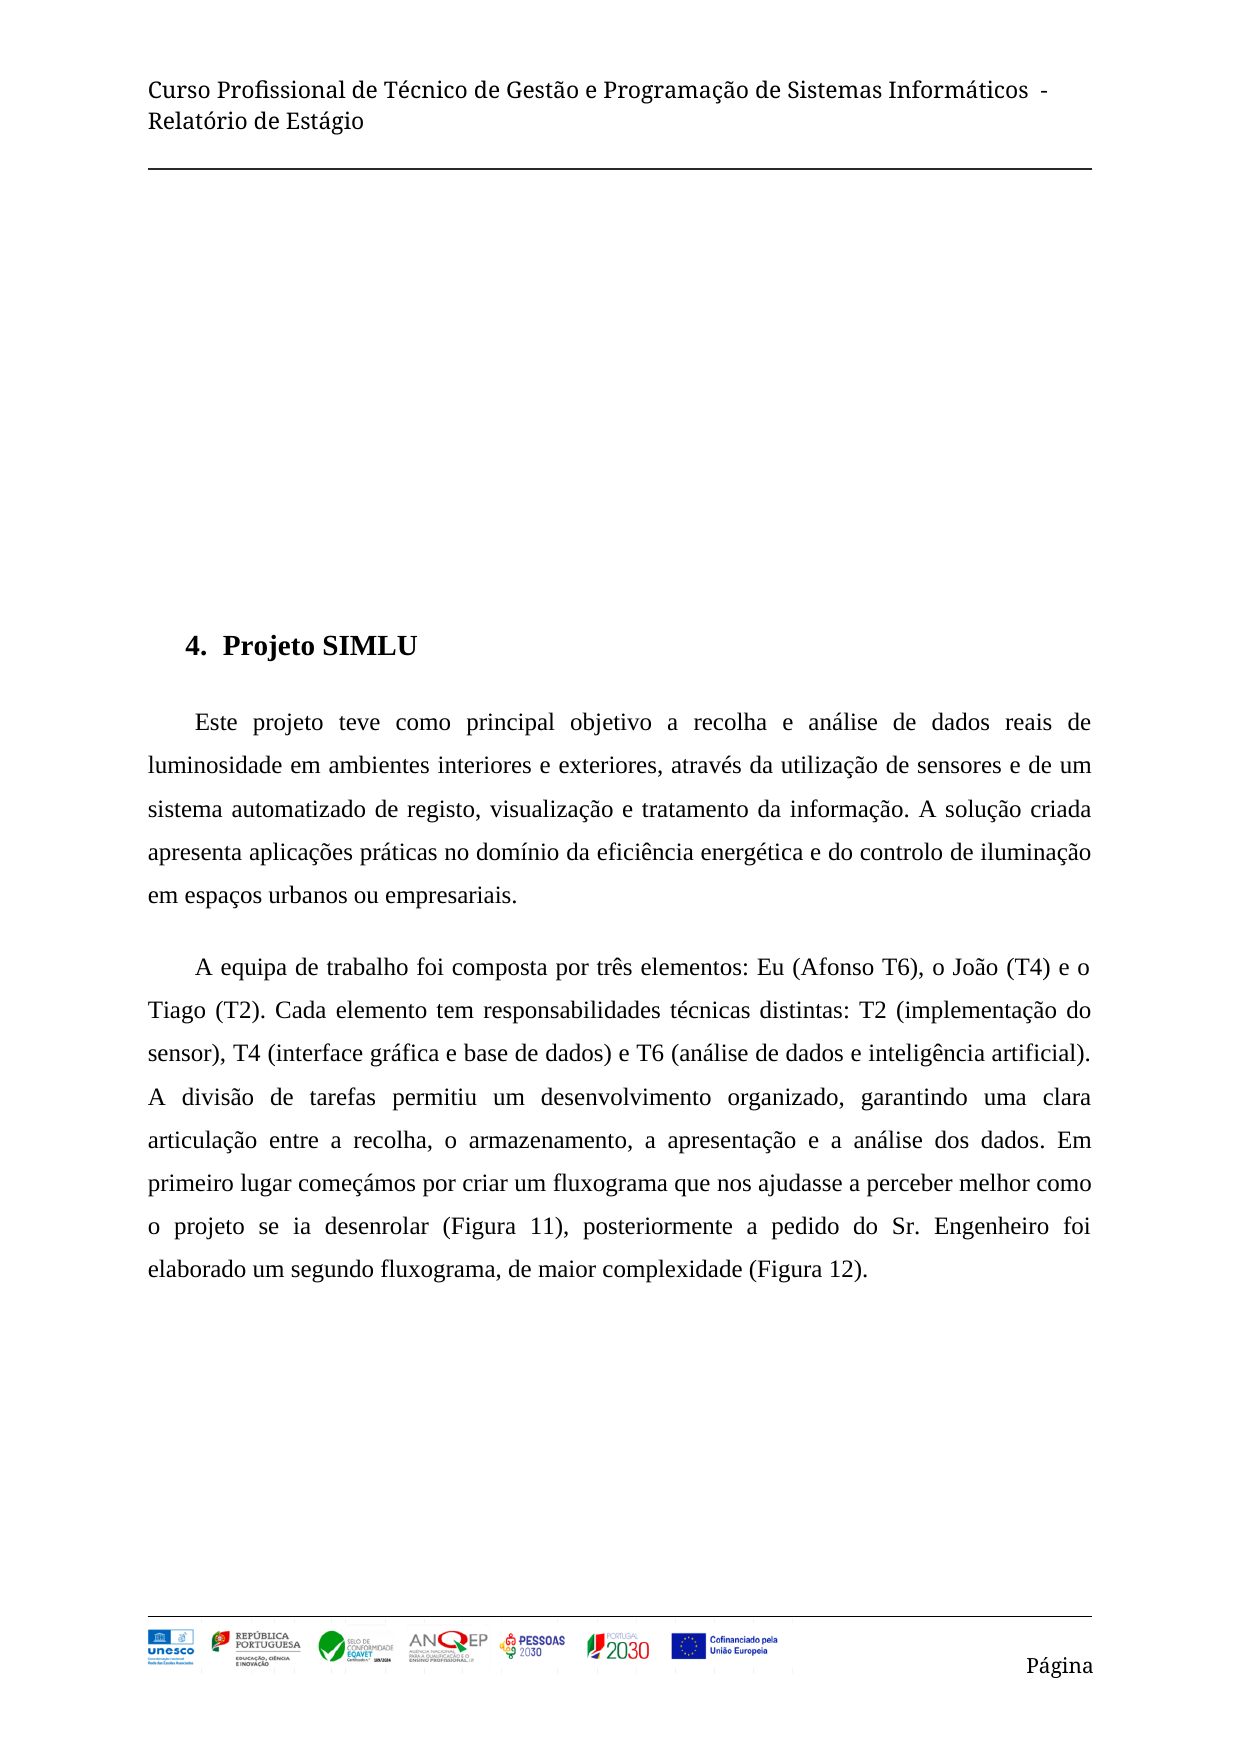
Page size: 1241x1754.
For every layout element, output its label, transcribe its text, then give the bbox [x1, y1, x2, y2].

text A equipa de trabalho foi composta por três elementos: Eu (Afonso T6), o João (T4) e o Tiago (T2). Cada elemento tem responsabilidades técnicas distintas: T2 (implementação do sensor), T4 (interface gráfica e base de dados) e T6 (análise de dados e inteligência artificial). A divisão de tarefas permitiu um desenvolvimento organizado, garantindo uma clara articulação entre a recolha, o armazenamento, a apresentação e a análise dos dados. Em primeiro lugar começámos por criar um fluxograma que nos ajudasse a perceber melhor como o projeto se ia desenrolar (Figura 11), posteriormente a pedido do Sr. Engenheiro foi elaborado um segundo fluxograma, de maior complexidade (Figura 12). [148, 952, 1092, 1283]
text Este projeto teve como principal objetivo a recolha e análise de dados reais de luminosidade em ambientes interiores e exteriores, através da utilização de sensores e de um sistema automatizado de registo, visualização e tratamento da informação. A solução criada apresenta aplicações práticas no domínio da eficiência energética e do controlo de iluminação em espaços urbanos ou empresariais. [148, 707, 1092, 909]
picture [147, 1619, 803, 1674]
list Projeto SIMLU [185, 628, 1092, 662]
